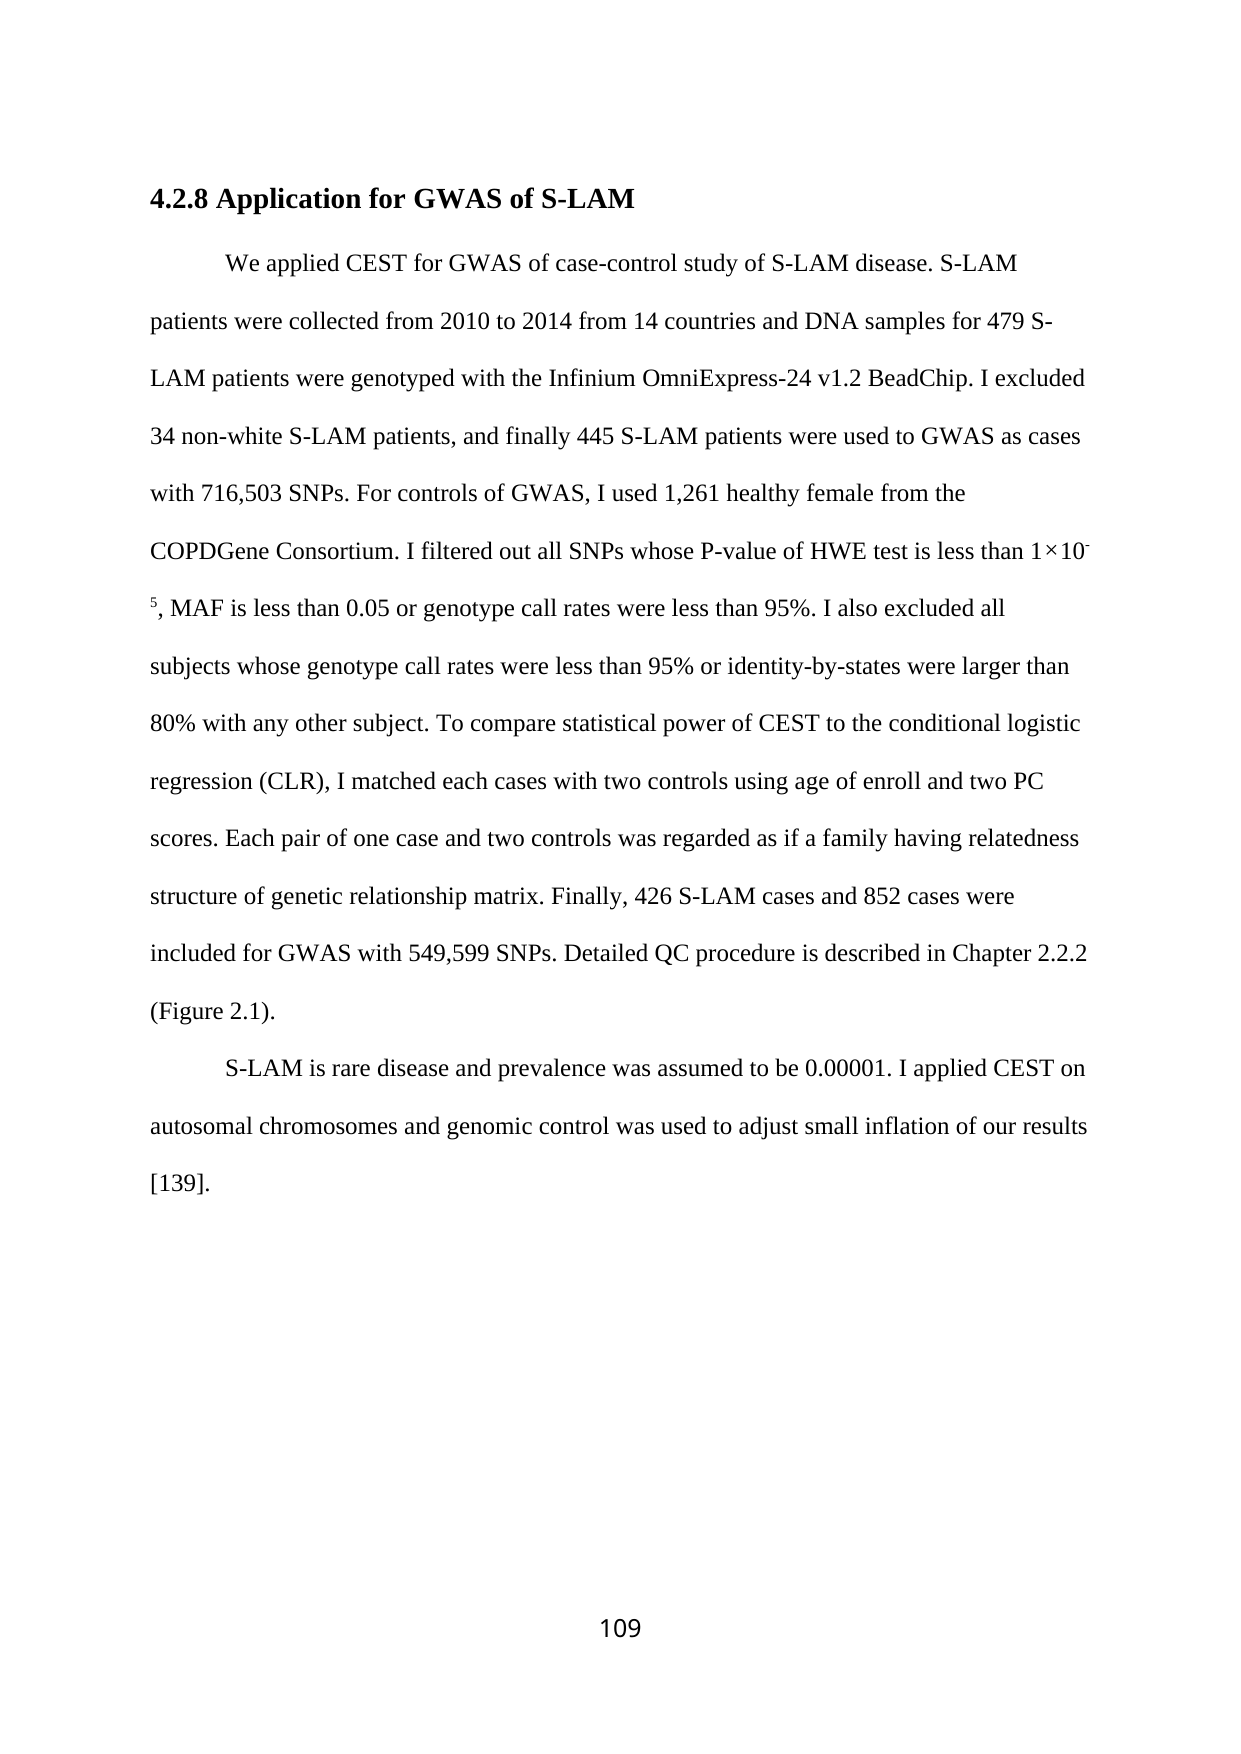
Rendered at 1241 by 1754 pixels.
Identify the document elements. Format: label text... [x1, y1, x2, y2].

subtitle 4.2.8 Application for GWAS of S-LAM [150, 181, 1090, 215]
text We applied CEST for GWAS of case-control study of S-LAM disease. S-LAM patients were collected from 2010 to 2014 from 14 countries and DNA samples for 479 S-LAM patients were genotyped with the Infinium OmniExpress-24 v1.2 BeadChip. I excluded 34 non-white S-LAM patients, and finally 445 S-LAM patients were used to GWAS as cases with 716,503 SNPs. For controls of GWAS, I used 1,261 healthy female from the COPDGene Consortium. I filtered out all SNPs whose P-value of HWE test is less than 110-5, MAF is less than 0.05 or genotype call rates were less than 95%. I also excluded all subjects whose genotype call rates were less than 95% or identity-by-states were larger than 80% with any other subject. To compare statistical power of CEST to the conditional logistic regression (CLR), I matched each cases with two controls using age of enroll and two PC scores. Each pair of one case and two controls was regarded as if a family having relatedness structure of genetic relationship matrix. Finally, 426 S-LAM cases and 852 cases were included for GWAS with 549,599 SNPs. Detailed QC procedure is described in Chapter 2.2.2 (Figure 2.1). [150, 248, 1090, 1025]
text S-LAM is rare disease and prevalence was assumed to be 0.00001. I applied CEST on autosomal chromosomes and genomic control was used to adjust small inflation of our results [139]. [150, 1053, 1090, 1197]
